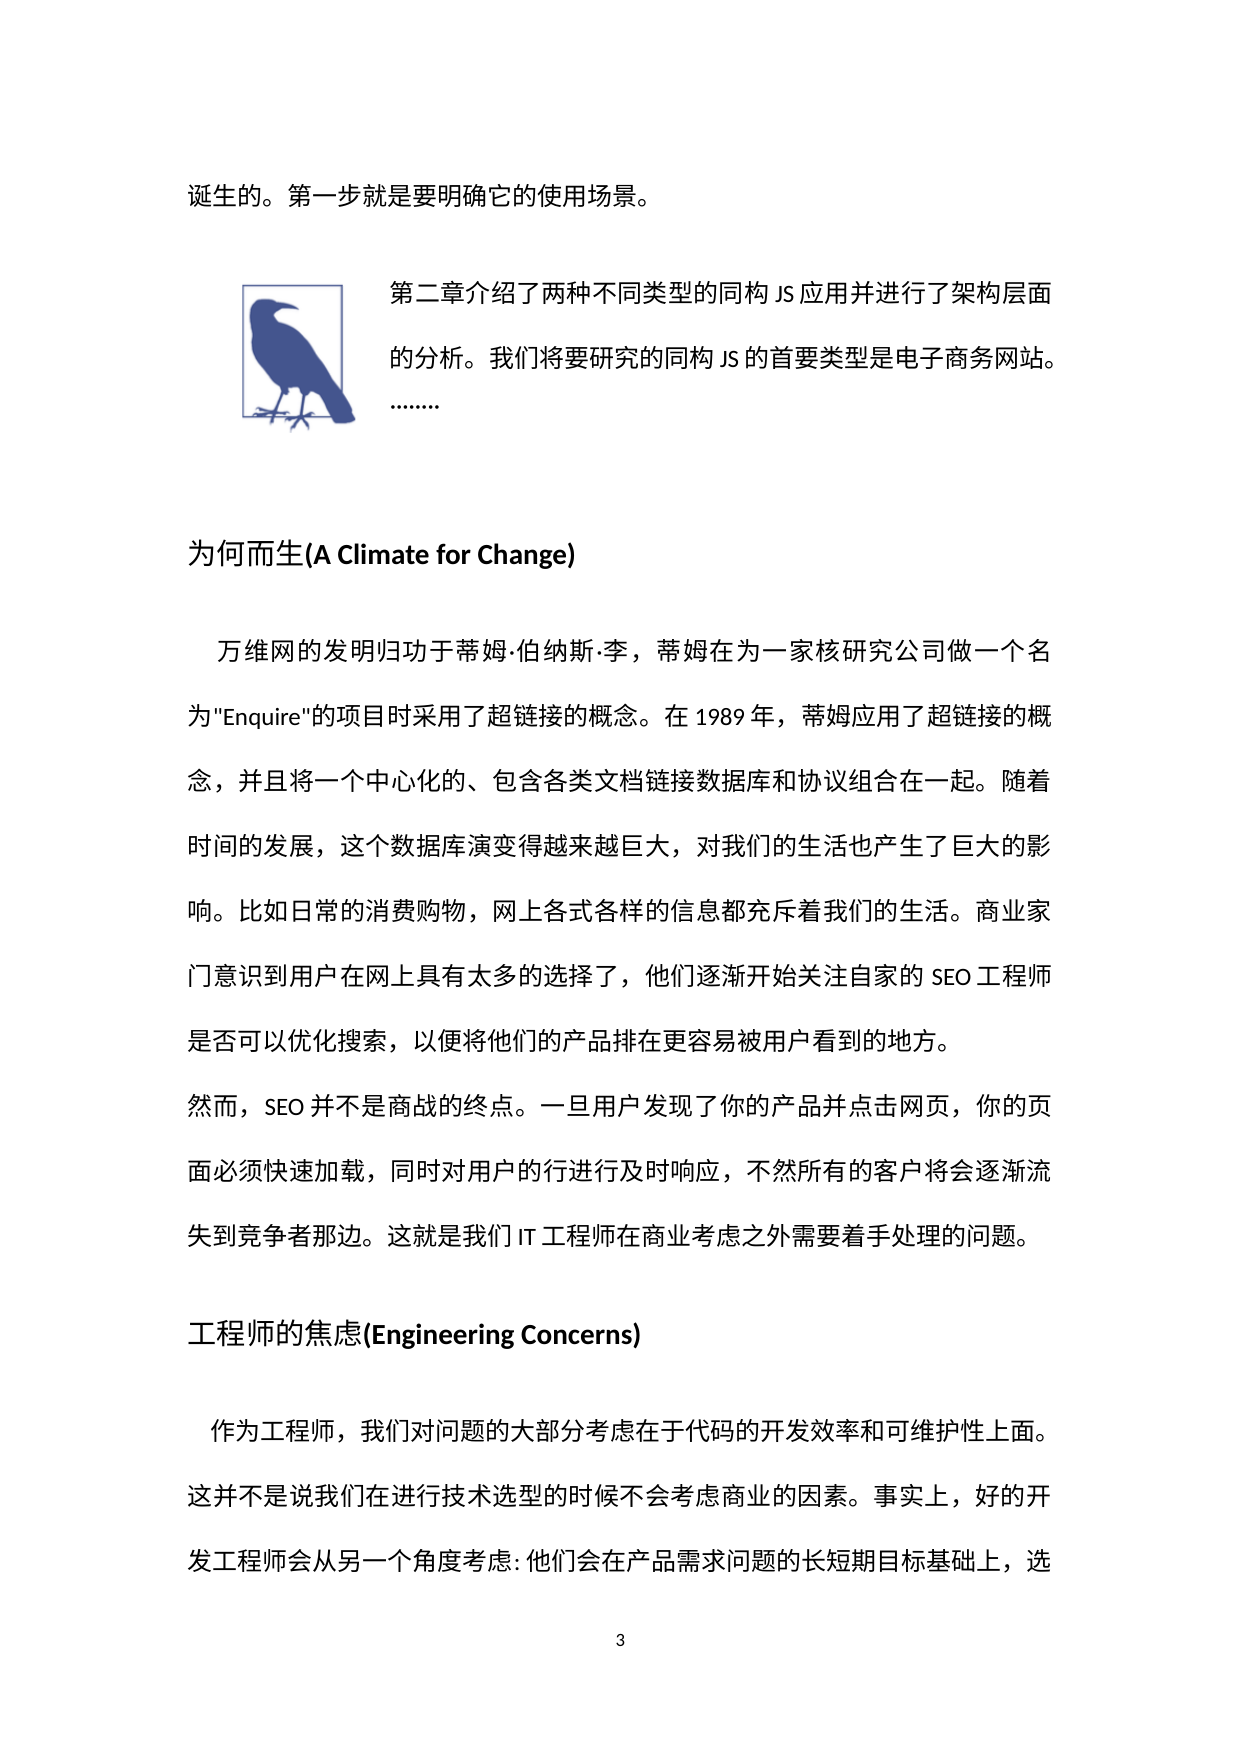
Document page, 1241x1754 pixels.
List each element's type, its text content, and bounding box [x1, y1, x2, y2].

text ········ [371, 389, 1053, 422]
text 为何而生(A Climate for Change) [187, 519, 1053, 584]
text 万维网的发明归功于蒂姆·伯纳斯·李，蒂姆在为一家核研究公司做一个名为"Enquire"的项目时采用了超链接的概念。在1989年，蒂姆应用了超链接的概念，并且将一个中心化的、包含各类文档链接数据库和协议组合在一起。随着时间的发展，这个数据库演变得越来越巨大，对我们的生活也产生了巨大的影响。比如日常的消费购物，网上各式各样的信息都充斥着我们的生活。商业家门意识到用户在网上具有太多的选择了，他们逐渐开始关注自家的SEO工程师是否可以优化搜索，以便将他们的产品排在更容易被用户看到的地方。 [187, 617, 1053, 1072]
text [187, 162, 1053, 227]
text 作为工程师，我们对问题的大部分考虑在于代码的开发效率和可维护性上面。 [187, 1397, 1053, 1462]
picture [187, 267, 371, 437]
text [187, 1462, 1053, 1592]
text 第二章介绍了两种不同类型的同构JS应用并进行了架构层面的分析。我们将要研究的同构JS的首要类型是电子商务网站。 [187, 259, 1053, 389]
text 工程师的焦虑(Engineering Concerns) [187, 1299, 1053, 1364]
text 然而，SEO并不是商战的终点。一旦用户发现了你的产品并点击网页，你的页面必须快速加载，同时对用户的行进行及时响应，不然所有的客户将会逐渐流失到竞争者那边。这就是我们IT工程师在商业考虑之外需要着手处理的问题。 [187, 1072, 1053, 1267]
